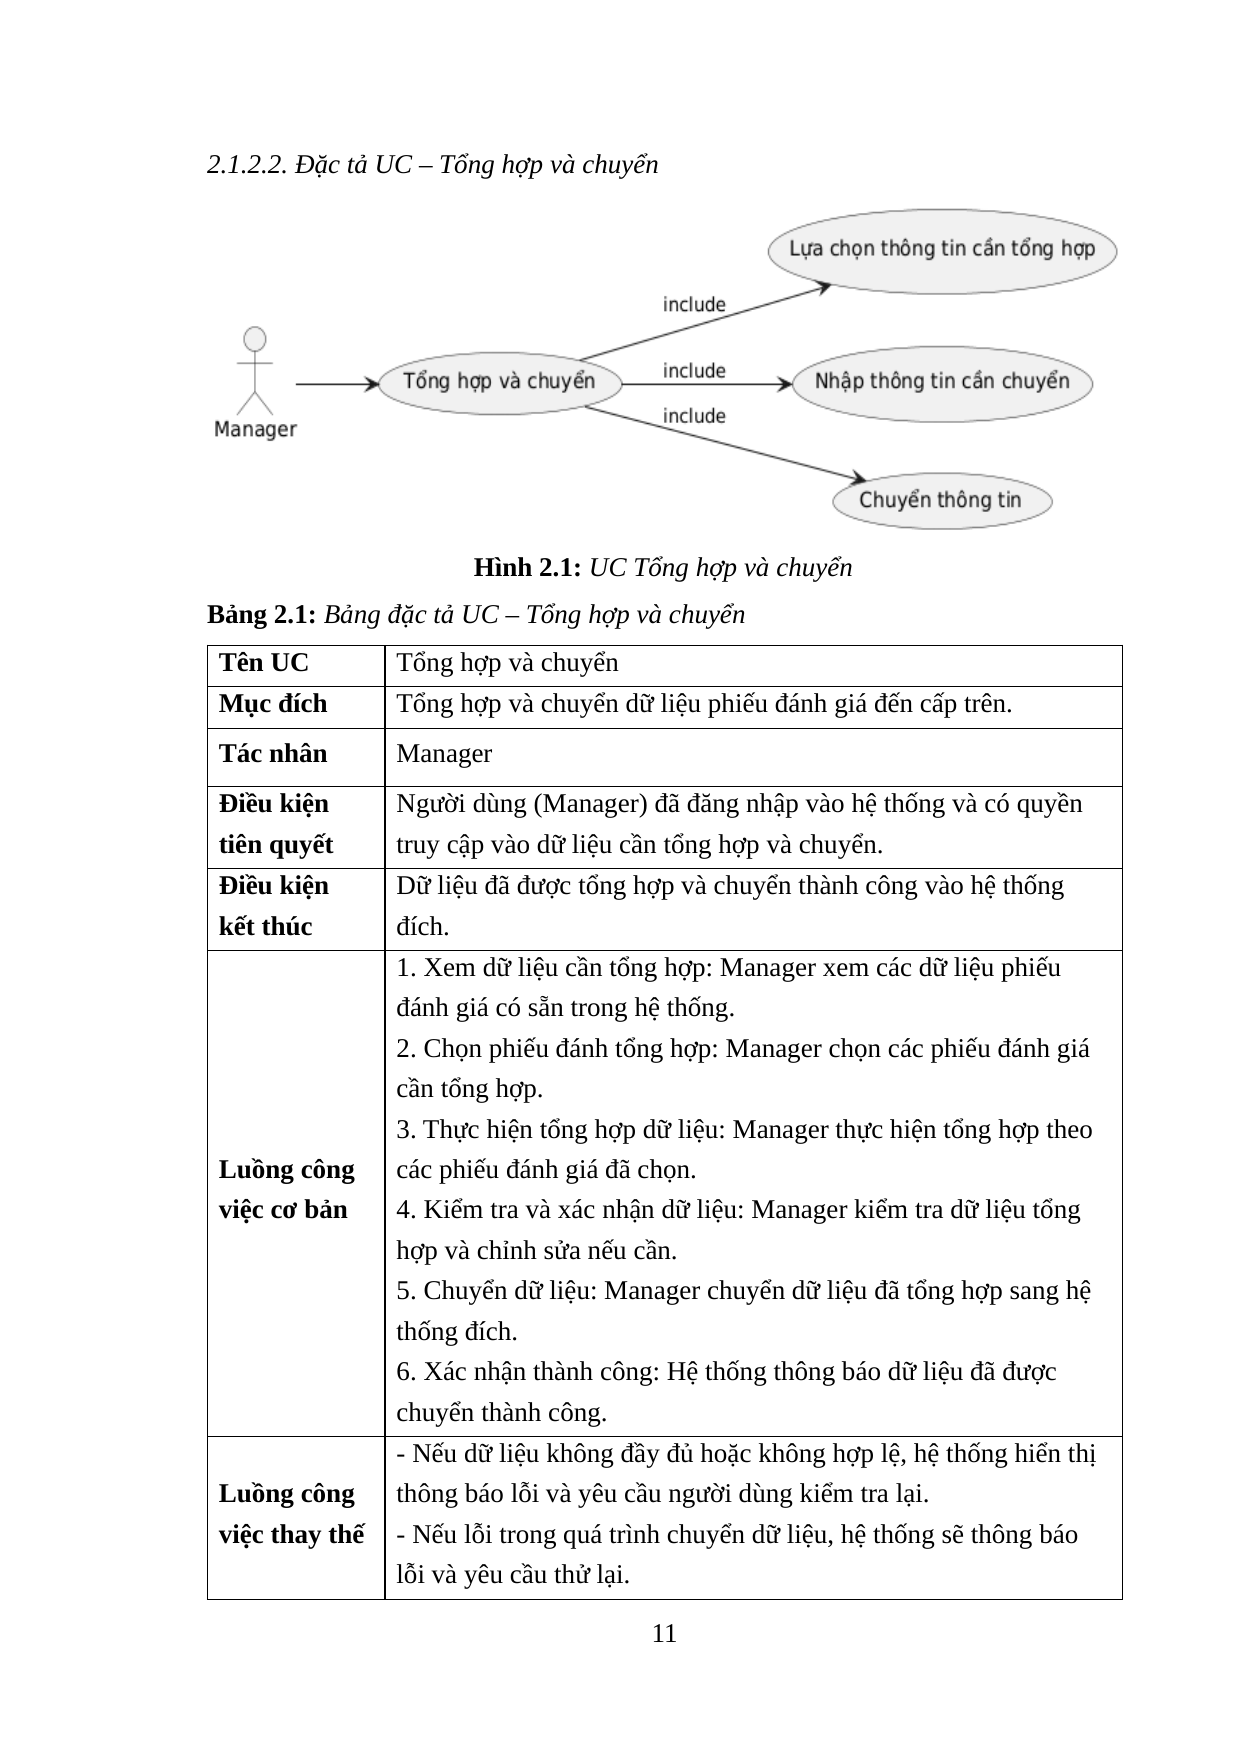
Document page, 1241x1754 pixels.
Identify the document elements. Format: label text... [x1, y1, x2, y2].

table_cell Điều kiện tiên quyết [208, 787, 384, 868]
table_header Tên UC [208, 646, 384, 686]
table_cell Người dùng (Manager) đã đăng nhập vào hệ thống và có quyền truy cập vào dữ liệu cần tổng hợp và chuyển. [386, 787, 1122, 868]
table_header Tổng hợp và chuyển [386, 646, 1122, 686]
table_cell 1. Xem dữ liệu cần tổng hợp: Manager xem các dữ liệu phiếu đánh giá có sẵn trong hệ thống. 2. Chọn phiếu đánh tổng hợp: Manager chọn các phiếu đánh giá cần tổng hợp. 3. Thực hiện tổng hợp dữ liệu: Manager thực hiện tổng hợp theo các phiếu đánh giá đã chọn. 4. Kiểm tra và xác nhận dữ liệu: Manager kiểm tra dữ liệu tổng hợp và chỉnh sửa nếu cần. 5. Chuyển dữ liệu: Manager chuyển dữ liệu đã tổng hợp sang hệ thống đích. 6. Xác nhận thành công: Hệ thống thông báo dữ liệu đã được chuyển thành công. [386, 951, 1122, 1436]
table_cell Tổng hợp và chuyển dữ liệu phiếu đánh giá đến cấp trên. [386, 687, 1122, 727]
table_cell Dữ liệu đã được tổng hợp và chuyển thành công vào hệ thống đích. [386, 869, 1122, 950]
table_cell Mục đích [208, 687, 384, 727]
table_cell Tác nhân [208, 729, 384, 786]
title Bảng đặc tả UC – Tổng hợp và chuyển [207, 598, 1122, 629]
title UC Tổng hợp và chuyển [207, 551, 1122, 582]
table_cell Luồng công việc thay thế [208, 1437, 384, 1599]
table_cell Manager [386, 729, 1122, 786]
table_cell Luồng công việc cơ bản [208, 951, 384, 1436]
text Đặc tả UC – Tổng hợp và chuyển [207, 148, 1122, 179]
picture [206, 200, 1123, 536]
table_cell - Nếu dữ liệu không đầy đủ hoặc không hợp lệ, hệ thống hiển thị thông báo lỗi và yêu cầu người dùng kiểm tra lại. - Nếu lỗi trong quá trình chuyển dữ liệu, hệ thống sẽ thông báo lỗi và yêu cầu thử lại. [386, 1437, 1122, 1599]
table_cell Điều kiện kết thúc [208, 869, 384, 950]
